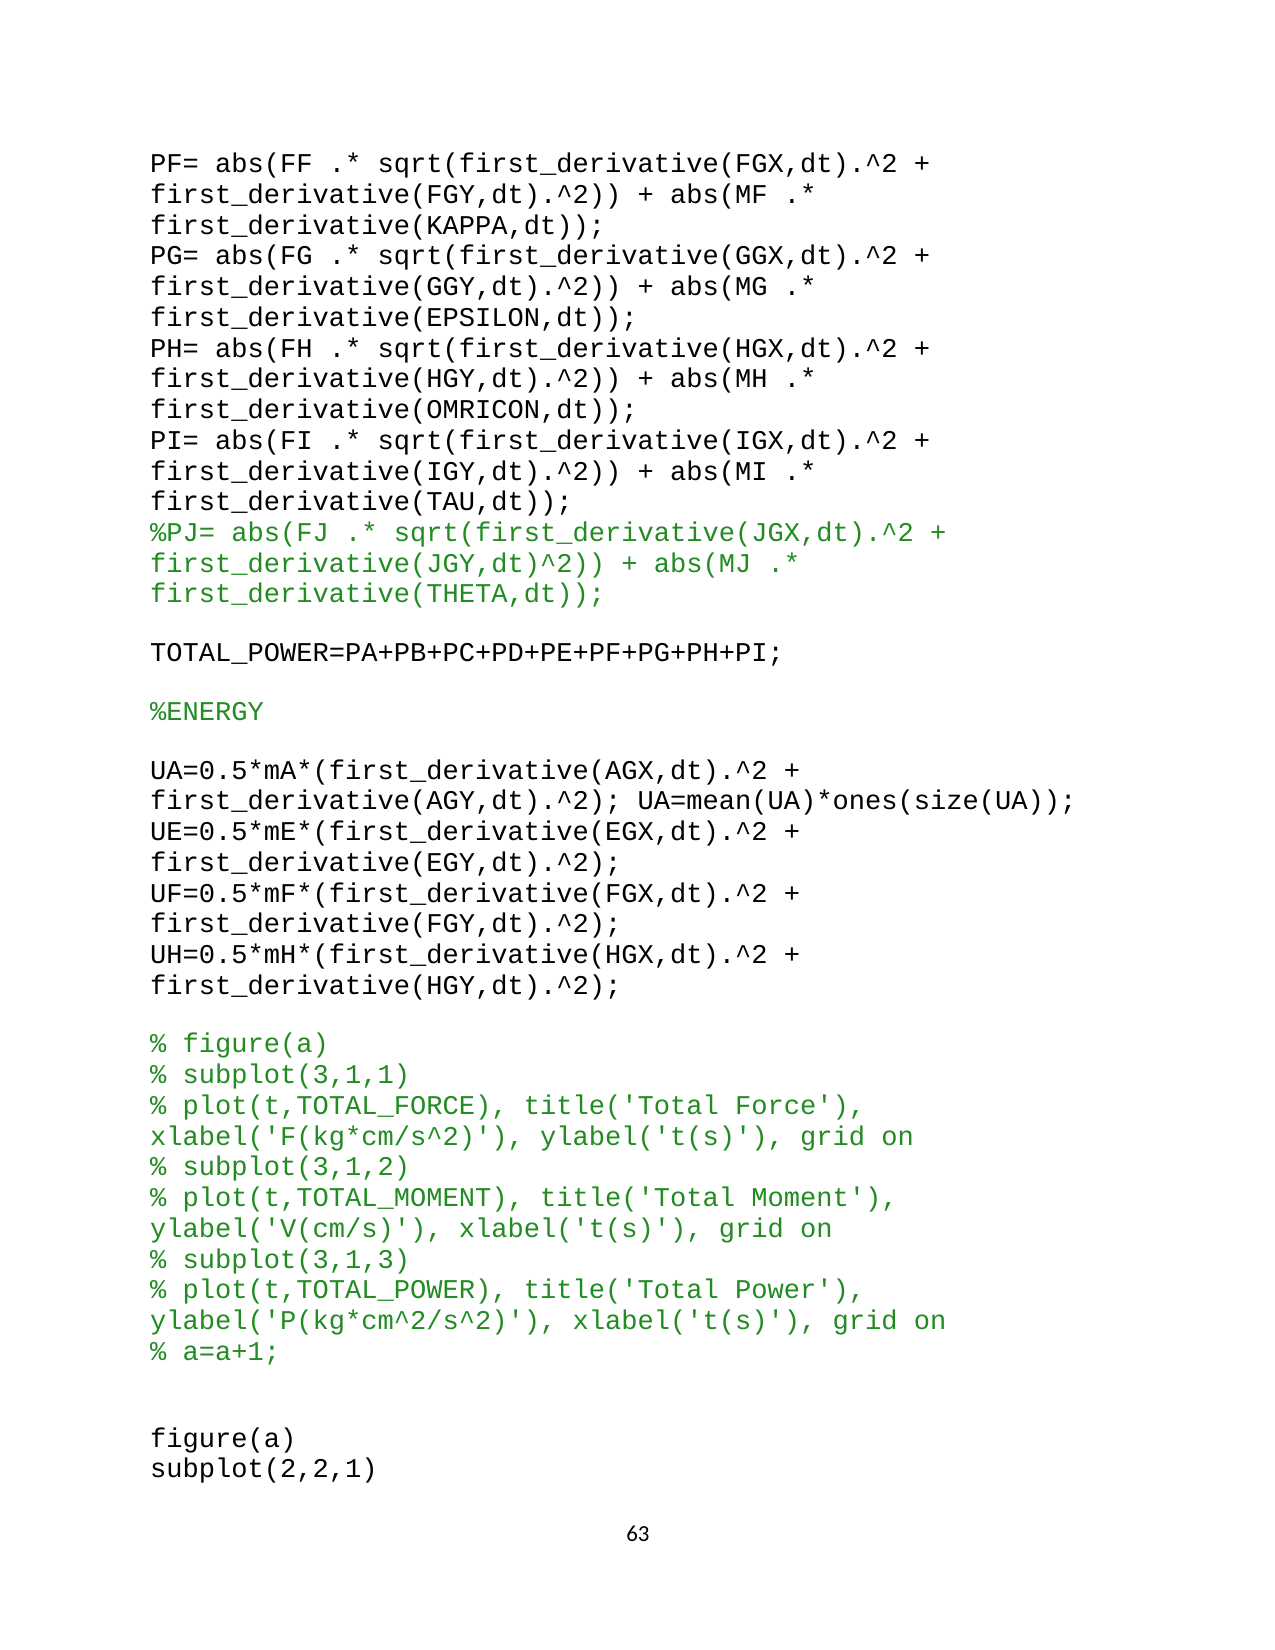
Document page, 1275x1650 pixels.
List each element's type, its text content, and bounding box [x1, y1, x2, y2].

text % subplot(3,1,3) [150, 1245, 1125, 1276]
text % a=a+1; [150, 1338, 1125, 1368]
text % subplot(3,1,1) [150, 1061, 1125, 1092]
text PH= abs(FH .* sqrt(first_derivative(HGX,dt).^2 + first_derivative(HGY,dt).^2)) + abs(MH .* first_derivative(OMRICON,dt)); [150, 334, 1125, 427]
text UA=0.5*mA*(first_derivative(AGX,dt).^2 + first_derivative(AGY,dt).^2); UA=mean(UA)*ones(size(UA)); [150, 756, 1125, 818]
text PF= abs(FF .* sqrt(first_derivative(FGX,dt).^2 + first_derivative(FGY,dt).^2)) + abs(MF .* first_derivative(KAPPA,dt)); [150, 150, 1125, 242]
text UF=0.5*mF*(first_derivative(FGX,dt).^2 + first_derivative(FGY,dt).^2); [150, 879, 1125, 941]
text subplot(2,2,1) [150, 1455, 1125, 1486]
text PI= abs(FI .* sqrt(first_derivative(IGX,dt).^2 + first_derivative(IGY,dt).^2)) + abs(MI .* first_derivative(TAU,dt)); [150, 427, 1125, 519]
text UE=0.5*mE*(first_derivative(EGX,dt).^2 + first_derivative(EGY,dt).^2); [150, 818, 1125, 879]
text PG= abs(FG .* sqrt(first_derivative(GGX,dt).^2 + first_derivative(GGY,dt).^2)) + abs(MG .* first_derivative(EPSILON,dt)); [150, 242, 1125, 334]
text % plot(t,TOTAL_FORCE), title('Total Force'), xlabel('F(kg*cm/s^2)'), ylabel('t(s)'), grid on [150, 1092, 1125, 1153]
text % subplot(3,1,2) [150, 1153, 1125, 1184]
text UH=0.5*mH*(first_derivative(HGX,dt).^2 + first_derivative(HGY,dt).^2); [150, 941, 1125, 1002]
text figure(a) [150, 1424, 1125, 1455]
text % figure(a) [150, 1030, 1125, 1061]
text TOTAL_POWER=PA+PB+PC+PD+PE+PF+PG+PH+PI; [150, 639, 1125, 670]
text % plot(t,TOTAL_POWER), title('Total Power'), ylabel('P(kg*cm^2/s^2)'), xlabel('t(s)'), grid on [150, 1276, 1125, 1338]
text %PJ= abs(FJ .* sqrt(first_derivative(JGX,dt).^2 + first_derivative(JGY,dt)^2)) + abs(MJ .* first_derivative(THETA,dt)); [150, 519, 1125, 611]
text %ENERGY [150, 698, 1125, 728]
text % plot(t,TOTAL_MOMENT), title('Total Moment'), ylabel('V(cm/s)'), xlabel('t(s)'), grid on [150, 1184, 1125, 1245]
